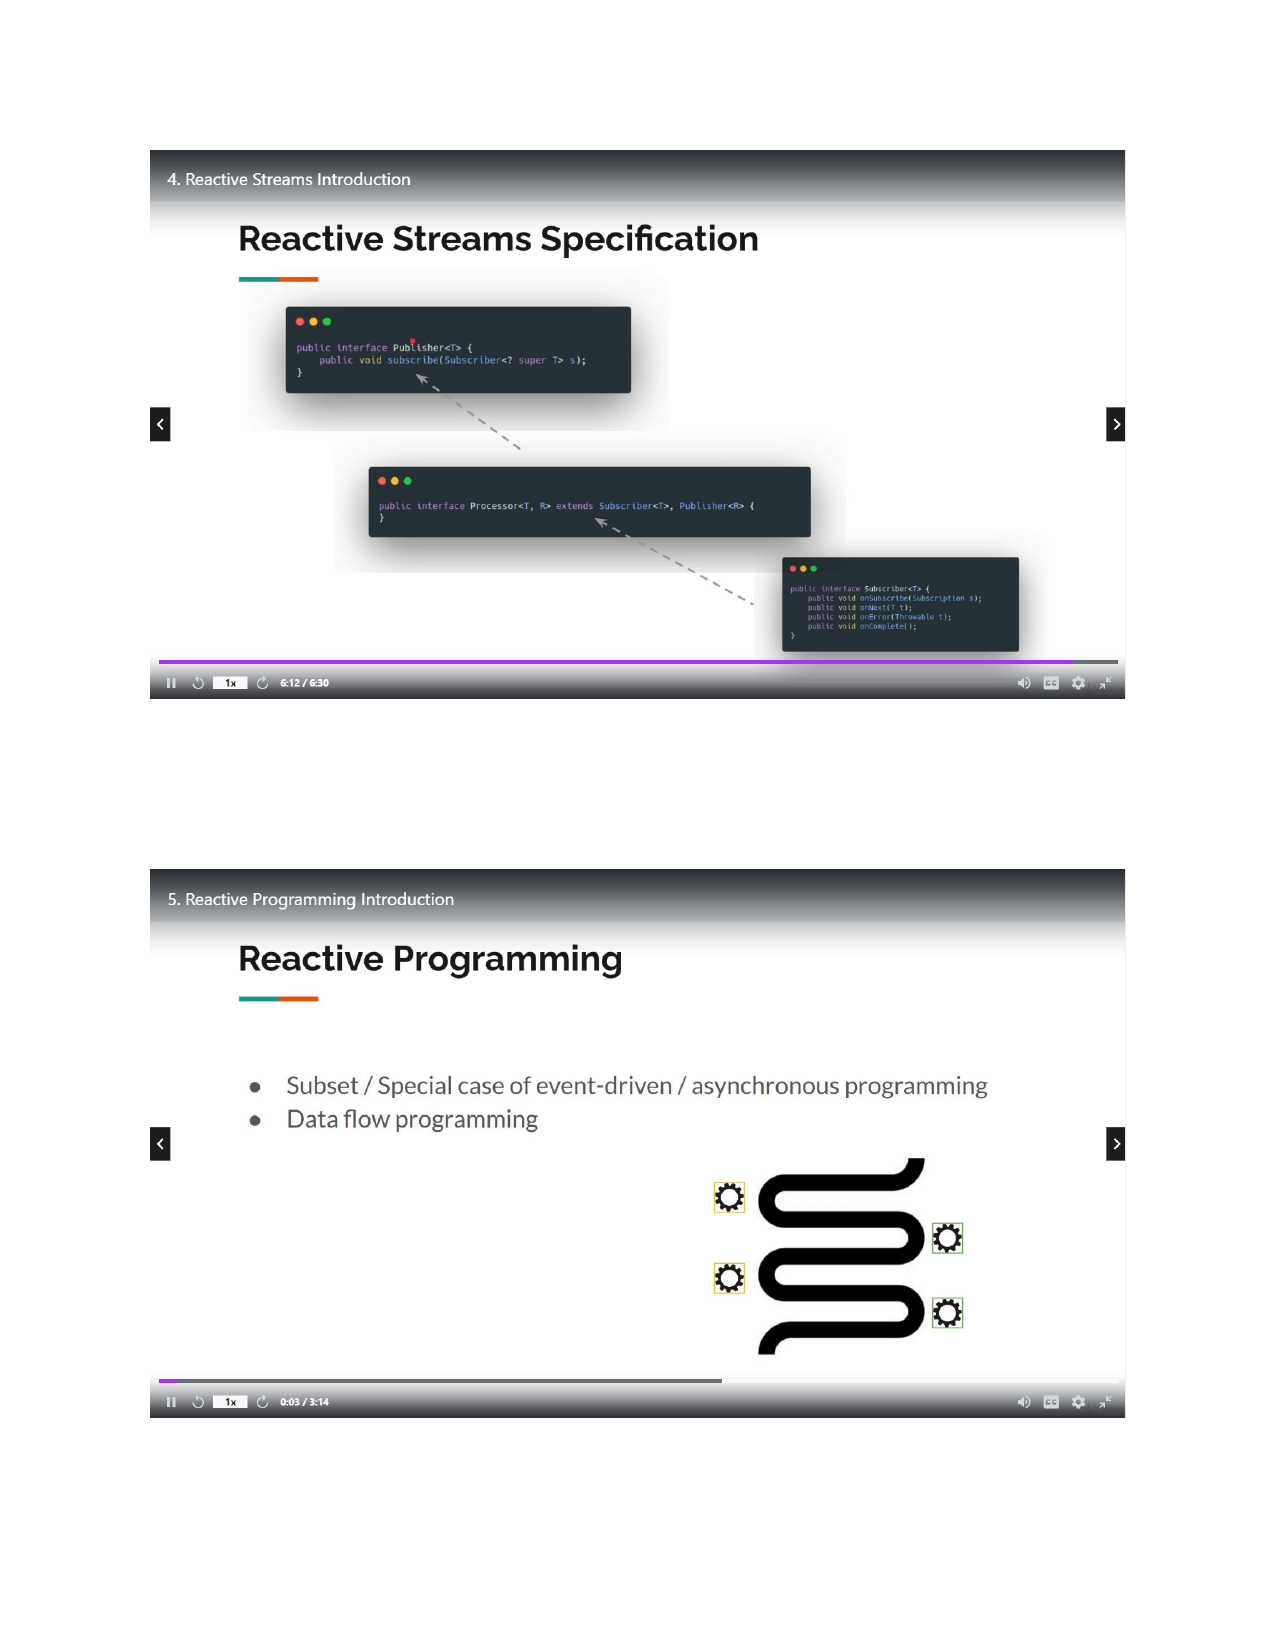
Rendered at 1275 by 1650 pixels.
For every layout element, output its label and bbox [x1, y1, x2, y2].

picture [150, 150, 1125, 699]
picture [150, 869, 1125, 1418]
